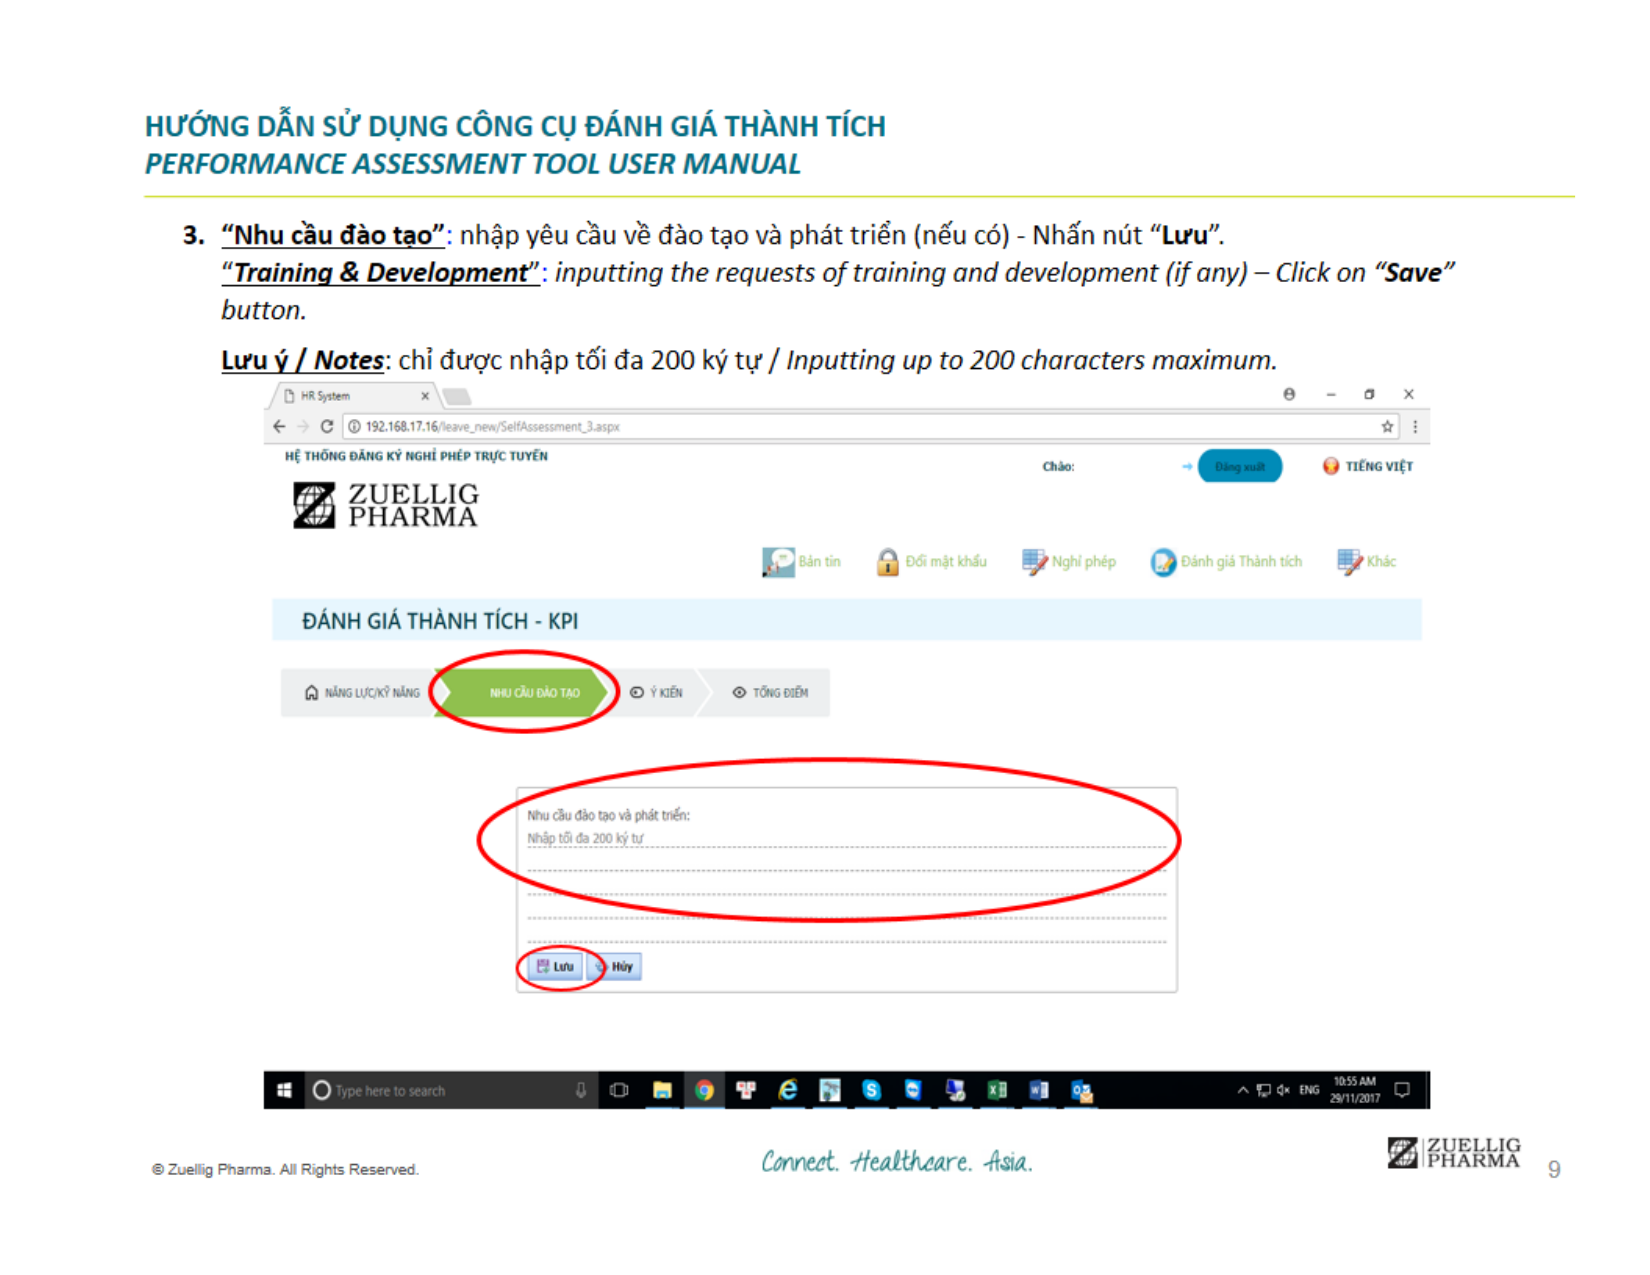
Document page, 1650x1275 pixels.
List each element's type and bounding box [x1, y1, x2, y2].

picture [75, 75, 1575, 1200]
